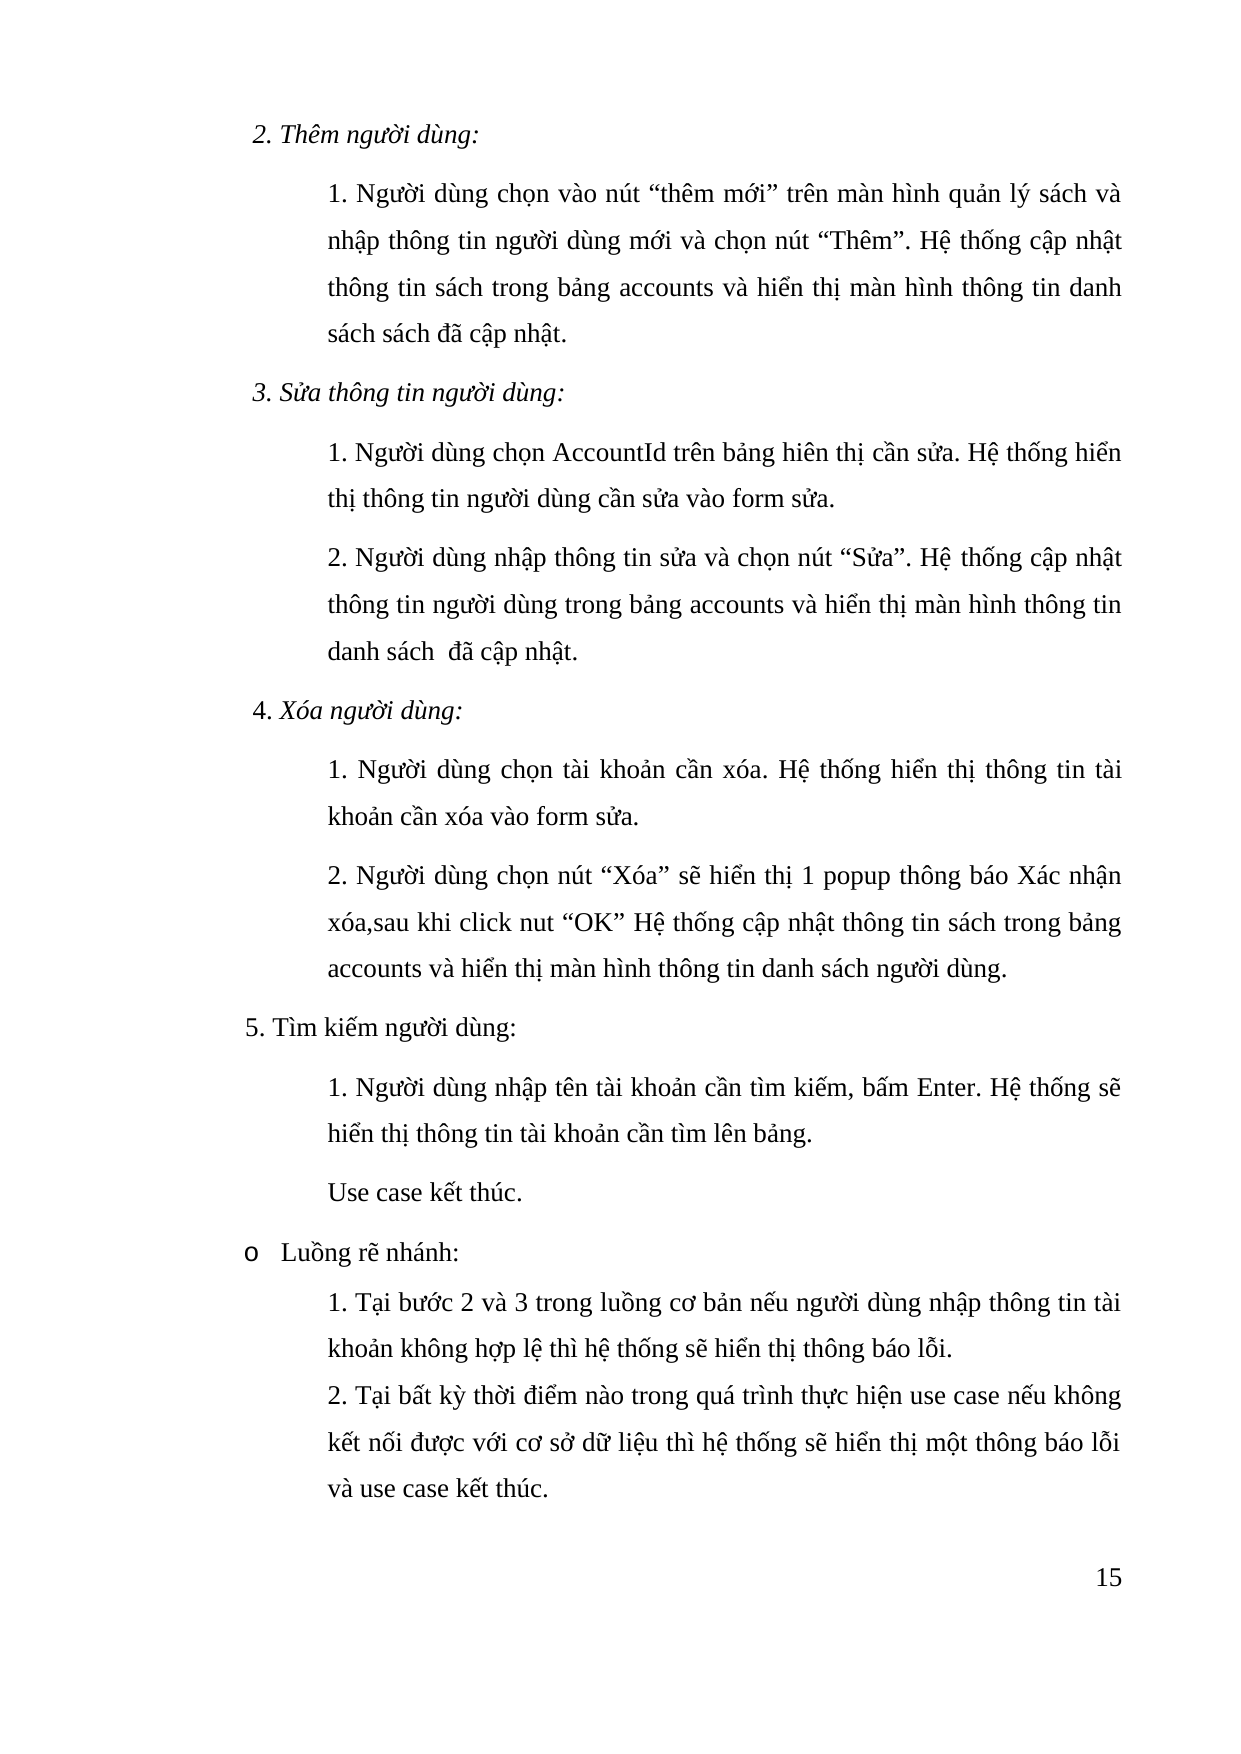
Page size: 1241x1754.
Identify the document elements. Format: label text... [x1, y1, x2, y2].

text 1. Người dùng chọn tài khoản cần xóa. Hệ thống hiển thị thông tin tài khoản cần xóa vào form sửa. [327, 753, 1122, 831]
text Use case kết thúc. [327, 1176, 1122, 1208]
list 3. Sửa thông tin người dùng: [252, 376, 1122, 408]
list Luồng rẽ nhánh: [243, 1236, 1122, 1269]
list 1. Tại bước 2 và 3 trong luồng cơ bản nếu người dùng nhập thông tin tài khoản không hợp lệ thì hệ thống sẽ hiển thị thông báo lỗi. [327, 1286, 1122, 1363]
list 4. Xóa người dùng: [252, 694, 1122, 725]
text 2. Người dùng chọn nút “Xóa” sẽ hiển thị 1 popup thông báo Xác nhận xóa,sau khi click nut “OK” Hệ thống cập nhật thông tin sách trong bảng accounts và hiển thị màn hình thông tin danh sách người dùng. [327, 859, 1122, 983]
list 2. Tại bất kỳ thời điểm nào trong quá trình thực hiện use case nếu không kết nối được với cơ sở dữ liệu thì hệ thống sẽ hiển thị một thông báo lỗi và use case kết thúc. [327, 1379, 1122, 1503]
list Tìm kiếm người dùng: [245, 1011, 1122, 1043]
text 1. Người dùng chọn vào nút “thêm mới” trên màn hình quản lý sách và nhập thông tin người dùng mới và chọn nút “Thêm”. Hệ thống cập nhật thông tin sách trong bảng accounts và hiển thị màn hình thông tin danh sách sách đã cập nhật. [327, 177, 1122, 348]
text 1. Người dùng chọn AccountId trên bảng hiên thị cần sửa. Hệ thống hiển thị thông tin người dùng cần sửa vào form sửa. [327, 436, 1122, 513]
list 2. Thêm người dùng: [252, 118, 1122, 149]
text 2. Người dùng nhập thông tin sửa và chọn nút “Sửa”. Hệ thống cập nhật thông tin người dùng trong bảng accounts và hiển thị màn hình thông tin danh sách đã cập nhật. [327, 541, 1122, 666]
text 1. Người dùng nhập tên tài khoản cần tìm kiếm, bấm Enter. Hệ thống sẽ hiển thị thông tin tài khoản cần tìm lên bảng. [327, 1071, 1122, 1148]
